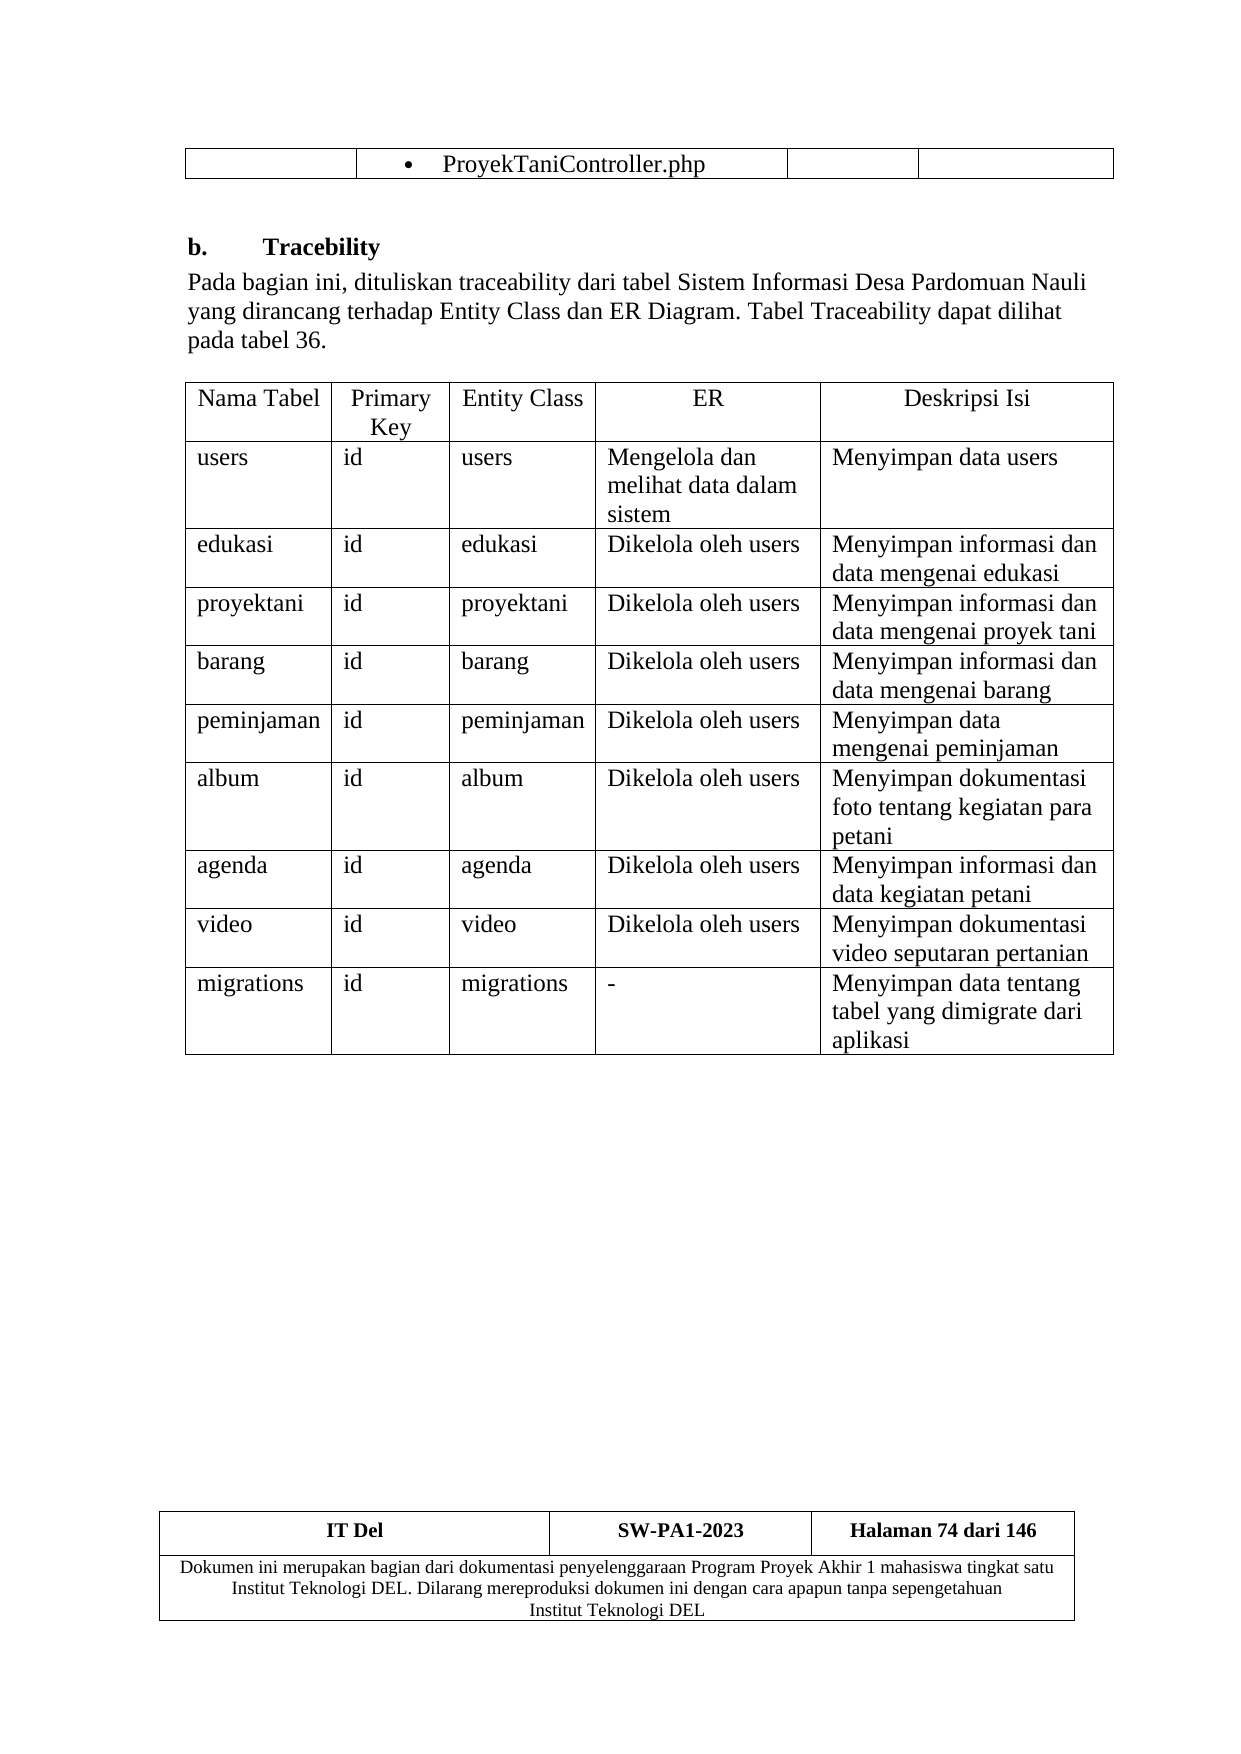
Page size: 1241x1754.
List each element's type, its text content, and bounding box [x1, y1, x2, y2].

table_cell Menyimpan dokumentasi video seputaran pertanian [821, 909, 1113, 967]
table_cell album [450, 763, 595, 849]
table_cell barang [186, 646, 331, 704]
table_cell agenda [450, 851, 595, 908]
table_cell Menyimpan data users [821, 442, 1113, 528]
table_cell Menyimpan informasi dan data mengenai proyek tani [821, 588, 1113, 645]
table_cell id [332, 442, 449, 528]
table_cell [919, 149, 1113, 177]
table_header ER [596, 383, 820, 441]
table_cell Dikelola oleh users [596, 705, 820, 762]
table_cell Mengelola dan melihat data dalam sistem [596, 442, 820, 528]
table_cell Dikelola oleh users [596, 909, 820, 967]
table_cell peminjaman [450, 705, 595, 762]
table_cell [357, 149, 787, 177]
table_cell migrations [186, 968, 331, 1054]
table_cell id [332, 529, 449, 587]
table_cell users [450, 442, 595, 528]
table_cell users [186, 442, 331, 528]
table_cell Menyimpan informasi dan data mengenai edukasi [821, 529, 1113, 587]
table_header Primary Key [332, 383, 449, 441]
table_cell id [332, 763, 449, 849]
table_cell Menyimpan informasi dan data mengenai barang [821, 646, 1113, 704]
table_cell Menyimpan data tentang tabel yang dimigrate dari aplikasi [821, 968, 1113, 1054]
table_cell Dikelola oleh users [596, 646, 820, 704]
table_cell id [332, 705, 449, 762]
table_cell id [332, 588, 449, 645]
table_cell peminjaman [186, 705, 331, 762]
table_header Deskripsi Isi [821, 383, 1113, 441]
table_cell edukasi [186, 529, 331, 587]
table_cell Menyimpan dokumentasi foto tentang kegiatan para petani [821, 763, 1113, 849]
table_cell Menyimpan informasi dan data kegiatan petani [821, 851, 1113, 908]
table_cell proyektani [450, 588, 595, 645]
subtitle Tracebility [187, 232, 1092, 261]
table_cell id [332, 646, 449, 704]
table_header Entity Class [450, 383, 595, 441]
table_cell album [186, 763, 331, 849]
table_cell Dikelola oleh users [596, 529, 820, 587]
table_cell video [186, 909, 331, 967]
table_cell barang [450, 646, 595, 704]
table_cell proyektani [186, 588, 331, 645]
table_cell Dikelola oleh users [596, 588, 820, 645]
table_cell edukasi [450, 529, 595, 587]
table_cell App [788, 149, 918, 177]
table_cell agenda [186, 851, 331, 908]
table_cell Dikelola oleh users [596, 763, 820, 849]
table_cell id [332, 968, 449, 1054]
table_cell id [332, 851, 449, 908]
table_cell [186, 149, 356, 177]
table_cell Menyimpan data mengenai peminjaman [821, 705, 1113, 762]
table_cell migrations [450, 968, 595, 1054]
table_cell video [450, 909, 595, 967]
table_header Nama Tabel [186, 383, 331, 441]
text Pada bagian ini, dituliskan traceability dari tabel Sistem Informasi Desa Pardomuan Nauli yang dirancang terhadap Entity Class dan ER Diagram. Tabel Traceability dapat dilihat pada tabel 36. [187, 267, 1092, 353]
table_cell id [332, 909, 449, 967]
table_cell Dikelola oleh users [596, 851, 820, 908]
table_cell - [596, 968, 820, 1054]
